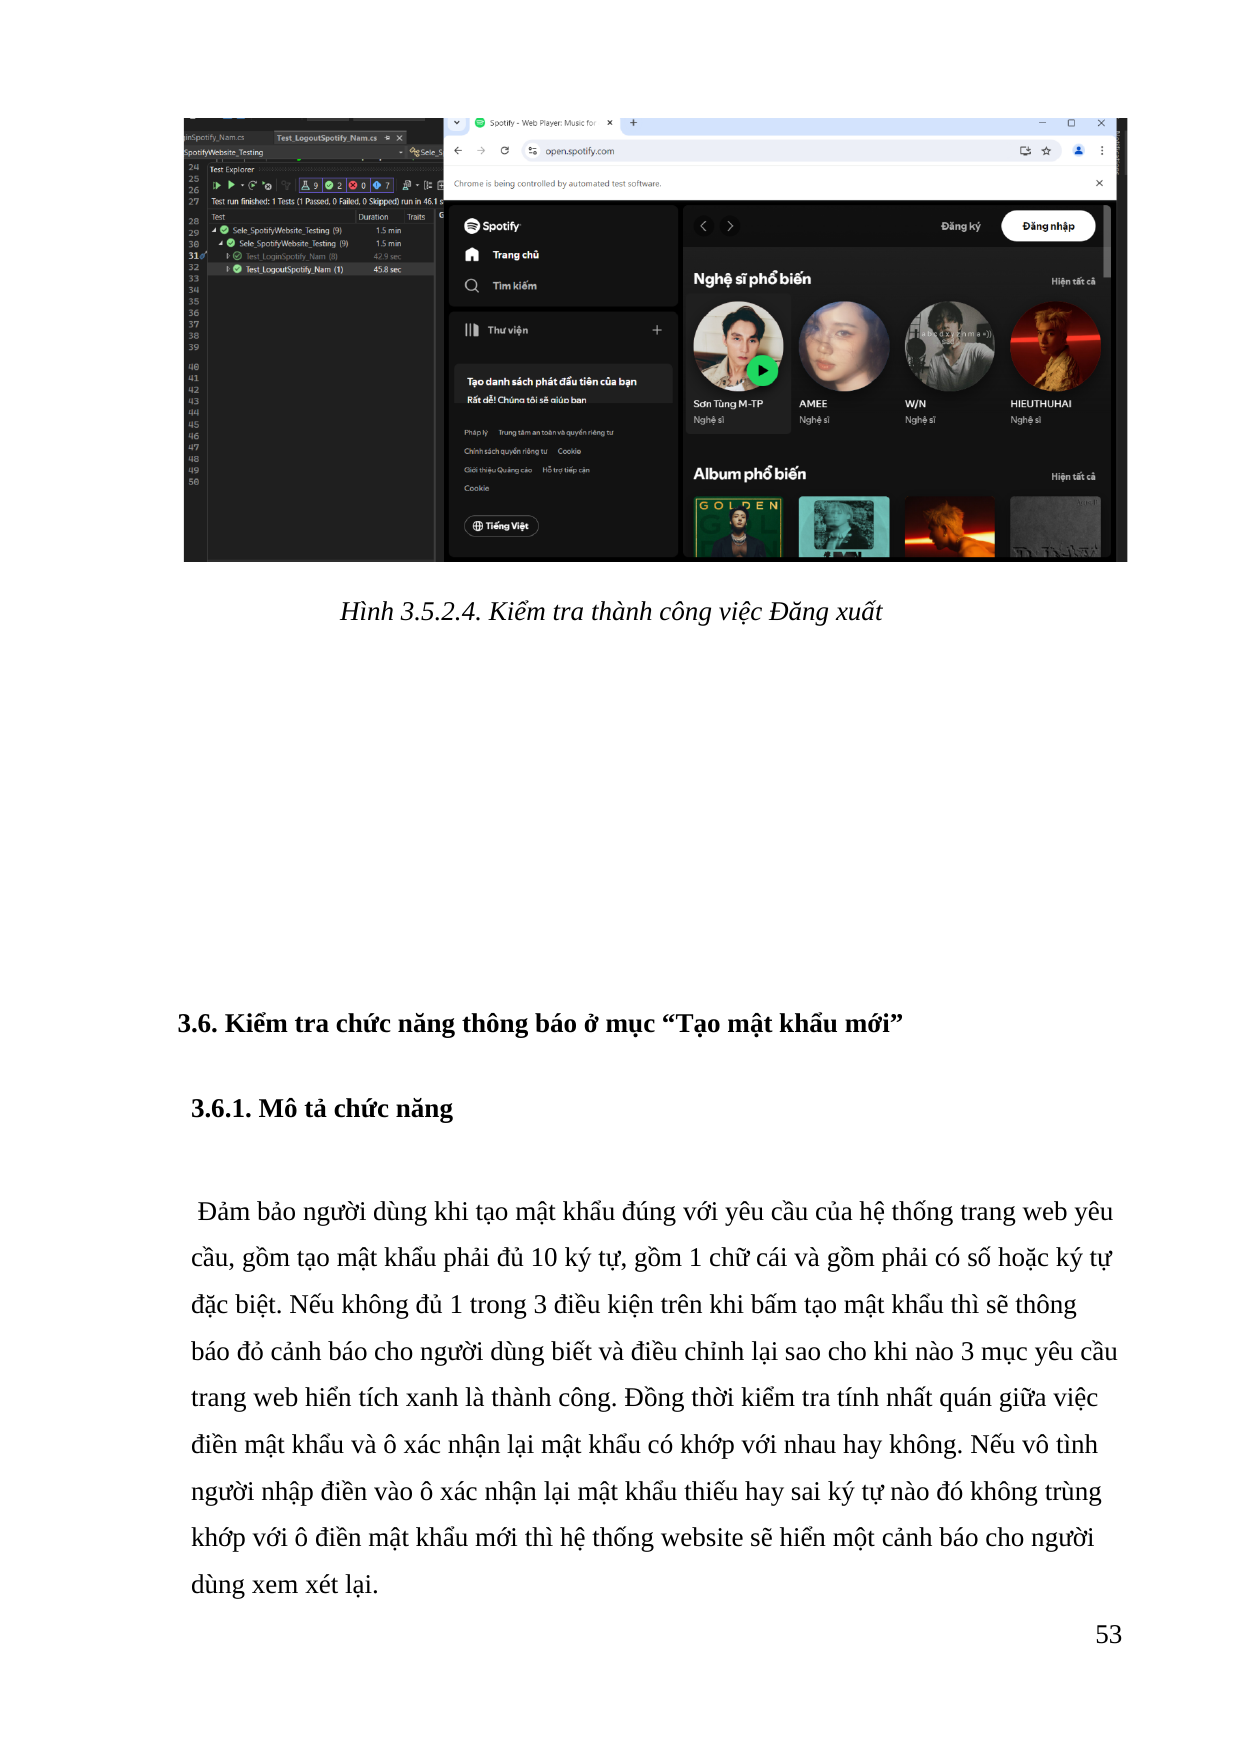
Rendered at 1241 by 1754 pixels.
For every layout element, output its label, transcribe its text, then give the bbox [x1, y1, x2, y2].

list Hình 3.5.2.4. Kiểm tra thành công việc Đăng xuất [204, 596, 1217, 627]
picture [183, 118, 1128, 562]
list 3.6.1. Mô tả chức năng [177, 1092, 1122, 1123]
list 3.6. Kiểm tra chức năng thông báo ở mục “Tạo mật khẩu mới” [177, 1008, 1122, 1039]
list Đảm bảo người dùng khi tạo mật khẩu đúng với yêu cầu của hệ thống trang web yêu cầu, gồm tạo mật khẩu phải đủ 10 ký tự, gồm 1 chữ cái và gồm phải có số hoặc ký tự đặc biệt. Nếu không đủ 1 trong 3 điều kiện trên khi bấm tạo mật khẩu thì sẽ thông báo đỏ cảnh báo cho người dùng biết và điều chỉnh lại sao cho khi nào 3 mục yêu cầu trang web hiển tích xanh là thành công. Đồng thời kiểm tra tính nhất quán giữa việc điền mật khẩu và ô xác nhận lại mật khẩu có khớp với nhau hay không. Nếu vô tình người nhập điền vào ô xác nhận lại mật khẩu thiếu hay sai ký tự nào đó không trùng khớp với ô điền mật khẩu mới thì hệ thống website sẽ hiển một cảnh báo cho người dùng xem xét lại. [177, 1195, 1122, 1599]
